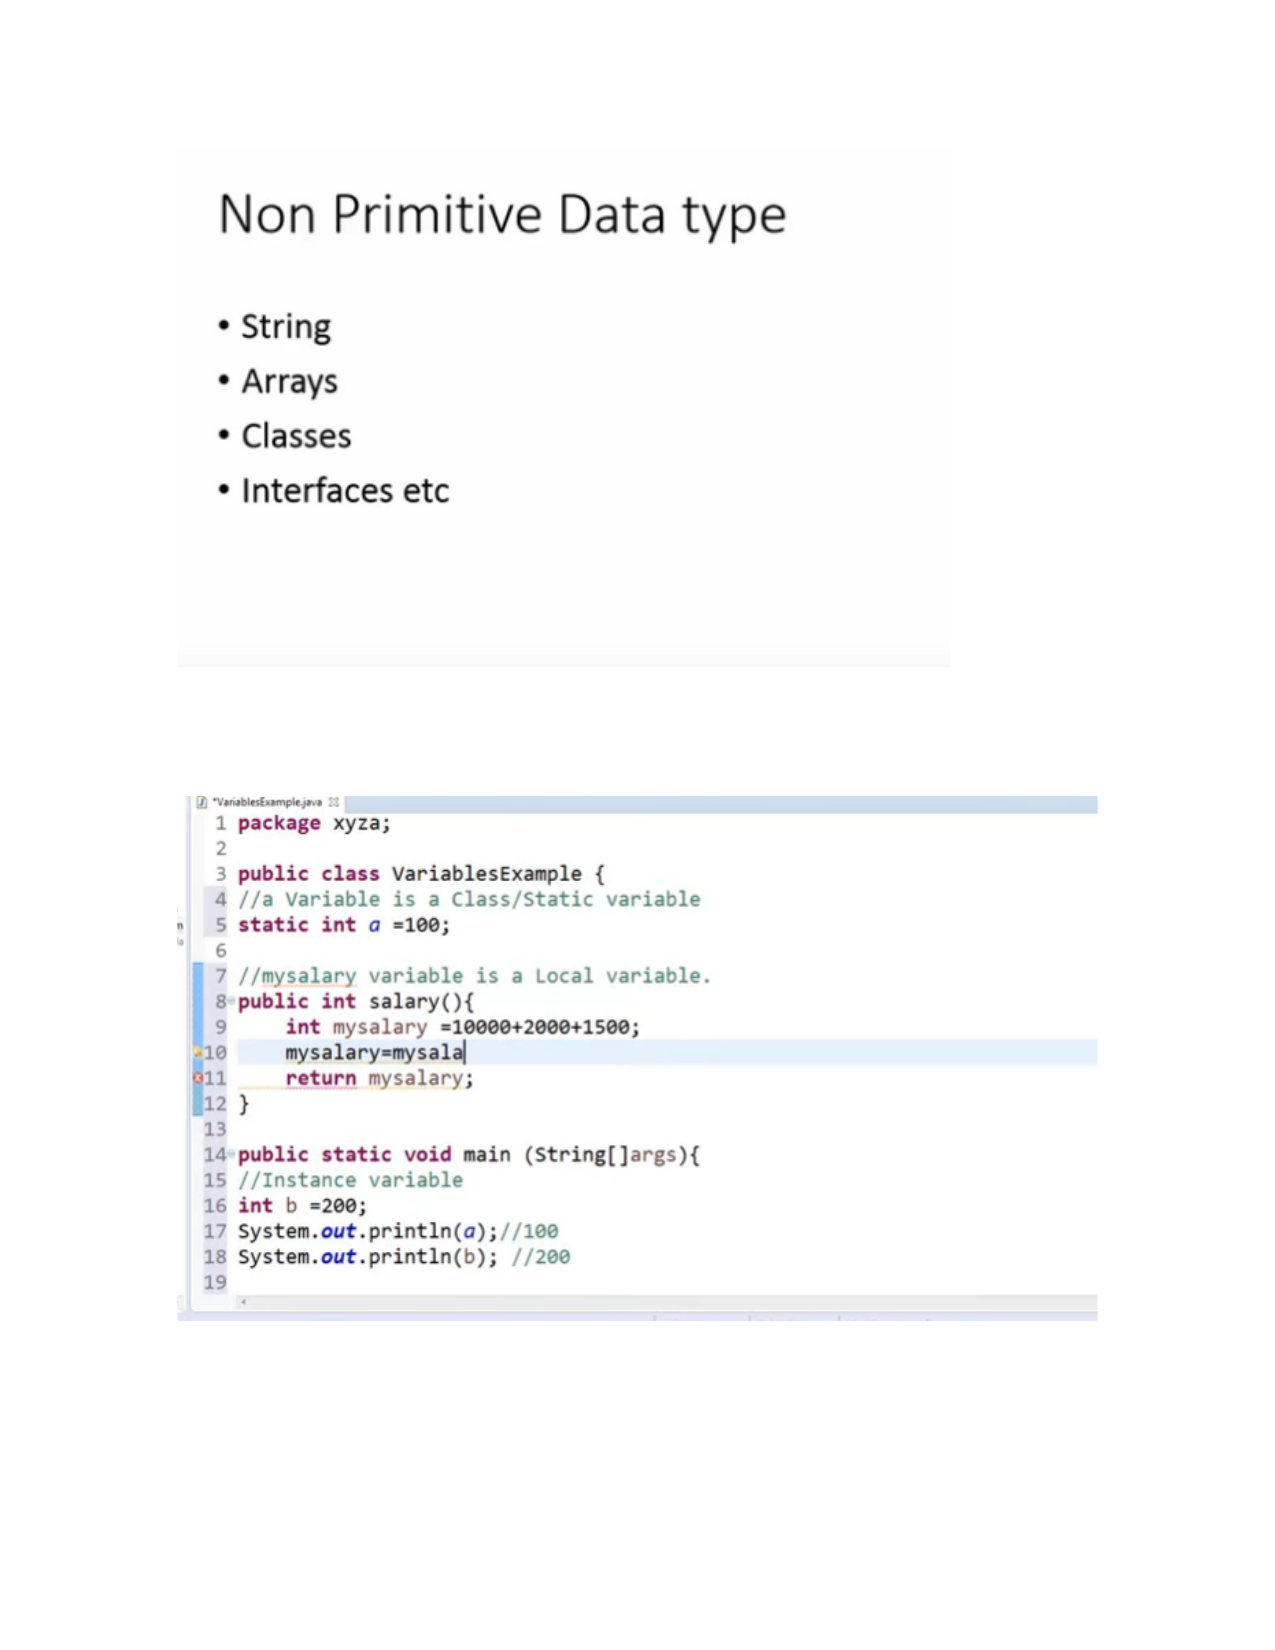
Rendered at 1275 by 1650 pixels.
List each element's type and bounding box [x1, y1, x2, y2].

picture [177, 147, 951, 667]
picture [177, 796, 1098, 1321]
